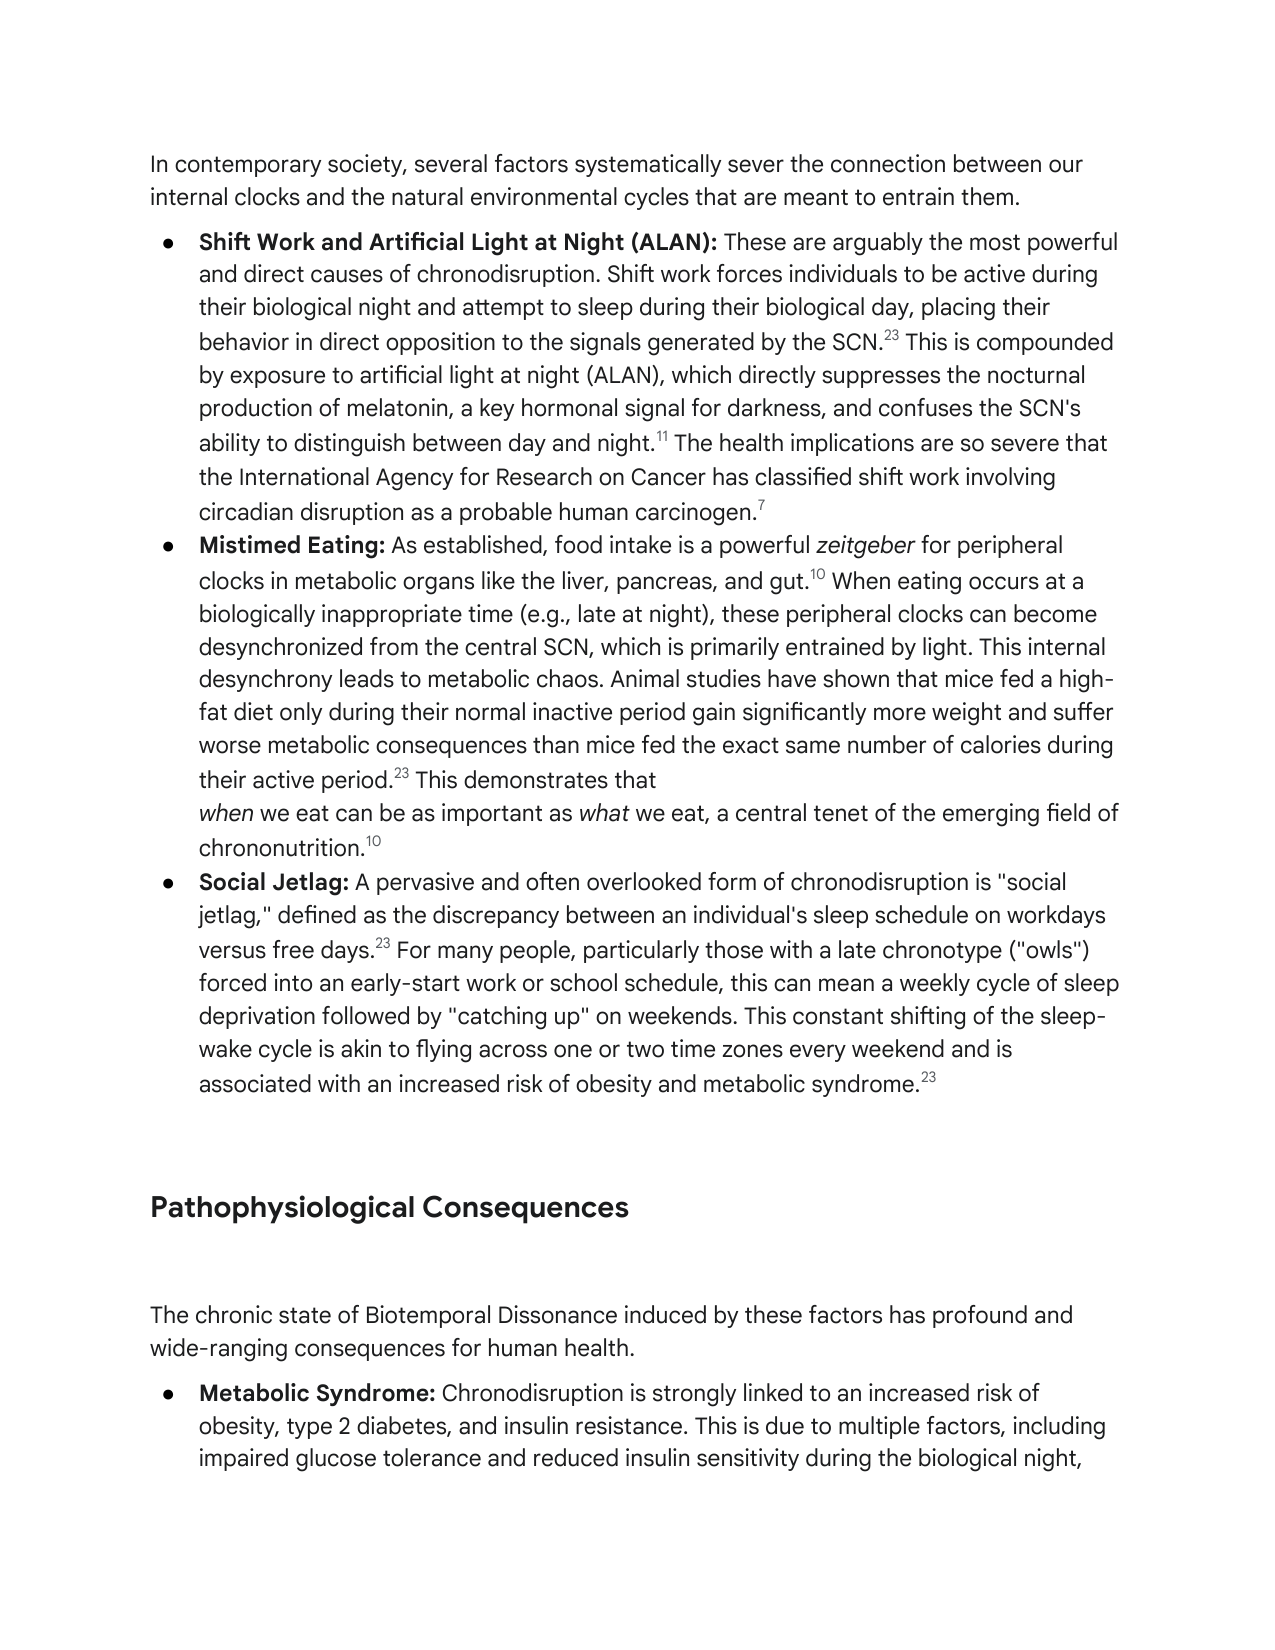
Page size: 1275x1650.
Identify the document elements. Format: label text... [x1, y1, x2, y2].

text In contemporary society, several factors systematically sever the connection between our internal clocks and the natural environmental cycles that are meant to entrain them. [150, 150, 1125, 211]
list Social Jetlag: A pervasive and often overlooked form of chronodisruption is "social jetlag," defined as the discrepancy between an individual's sleep schedule on workdays versus free days.23 For many people, particularly those with a late chronotype ("owls") forced into an early-start work or school schedule, this can mean a weekly cycle of sleep deprivation followed by "catching up" on weekends. This constant shifting of the sleep-wake cycle is akin to flying across one or two time zones every weekend and is associated with an increased risk of obesity and metabolic syndrome.23 [161, 868, 1125, 1099]
list Shift Work and Artificial Light at Night (ALAN): These are arguably the most powerful and direct causes of chronodisruption. Shift work forces individuals to be active during their biological night and attempt to sleep during their biological day, placing their behavior in direct opposition to the signals generated by the SCN.23 This is compounded by exposure to artificial light at night (ALAN), which directly suppresses the nocturnal production of melatonin, a key hormonal signal for darkness, and confuses the SCN's ability to distinguish between day and night.11 The health implications are so severe that the International Agency for Research on Cancer has classified shift work involving circadian disruption as a probable human carcinogen.7 [161, 228, 1125, 527]
list Mistimed Eating: As established, food intake is a powerful zeitgeber for peripheral clocks in metabolic organs like the liver, pancreas, and gut.10 When eating occurs at a biologically inappropriate time (e.g., late at night), these peripheral clocks can become desynchronized from the central SCN, which is primarily entrained by light. This internal desynchrony leads to metabolic chaos. Animal studies have shown that mice fed a high-fat diet only during their normal inactive period gain significantly more weight and suffer worse metabolic consequences than mice fed the exact same number of calories during their active period.23 This demonstrates that when we eat can be as important as what we eat, a central tenet of the emerging field of chrononutrition.10 [161, 532, 1125, 864]
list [161, 1379, 1125, 1473]
text The chronic state of Biotemporal Dissonance induced by these factors has profound and wide-ranging consequences for human health. [150, 1301, 1125, 1363]
subtitle Pathophysiological Consequences [150, 1189, 1125, 1226]
